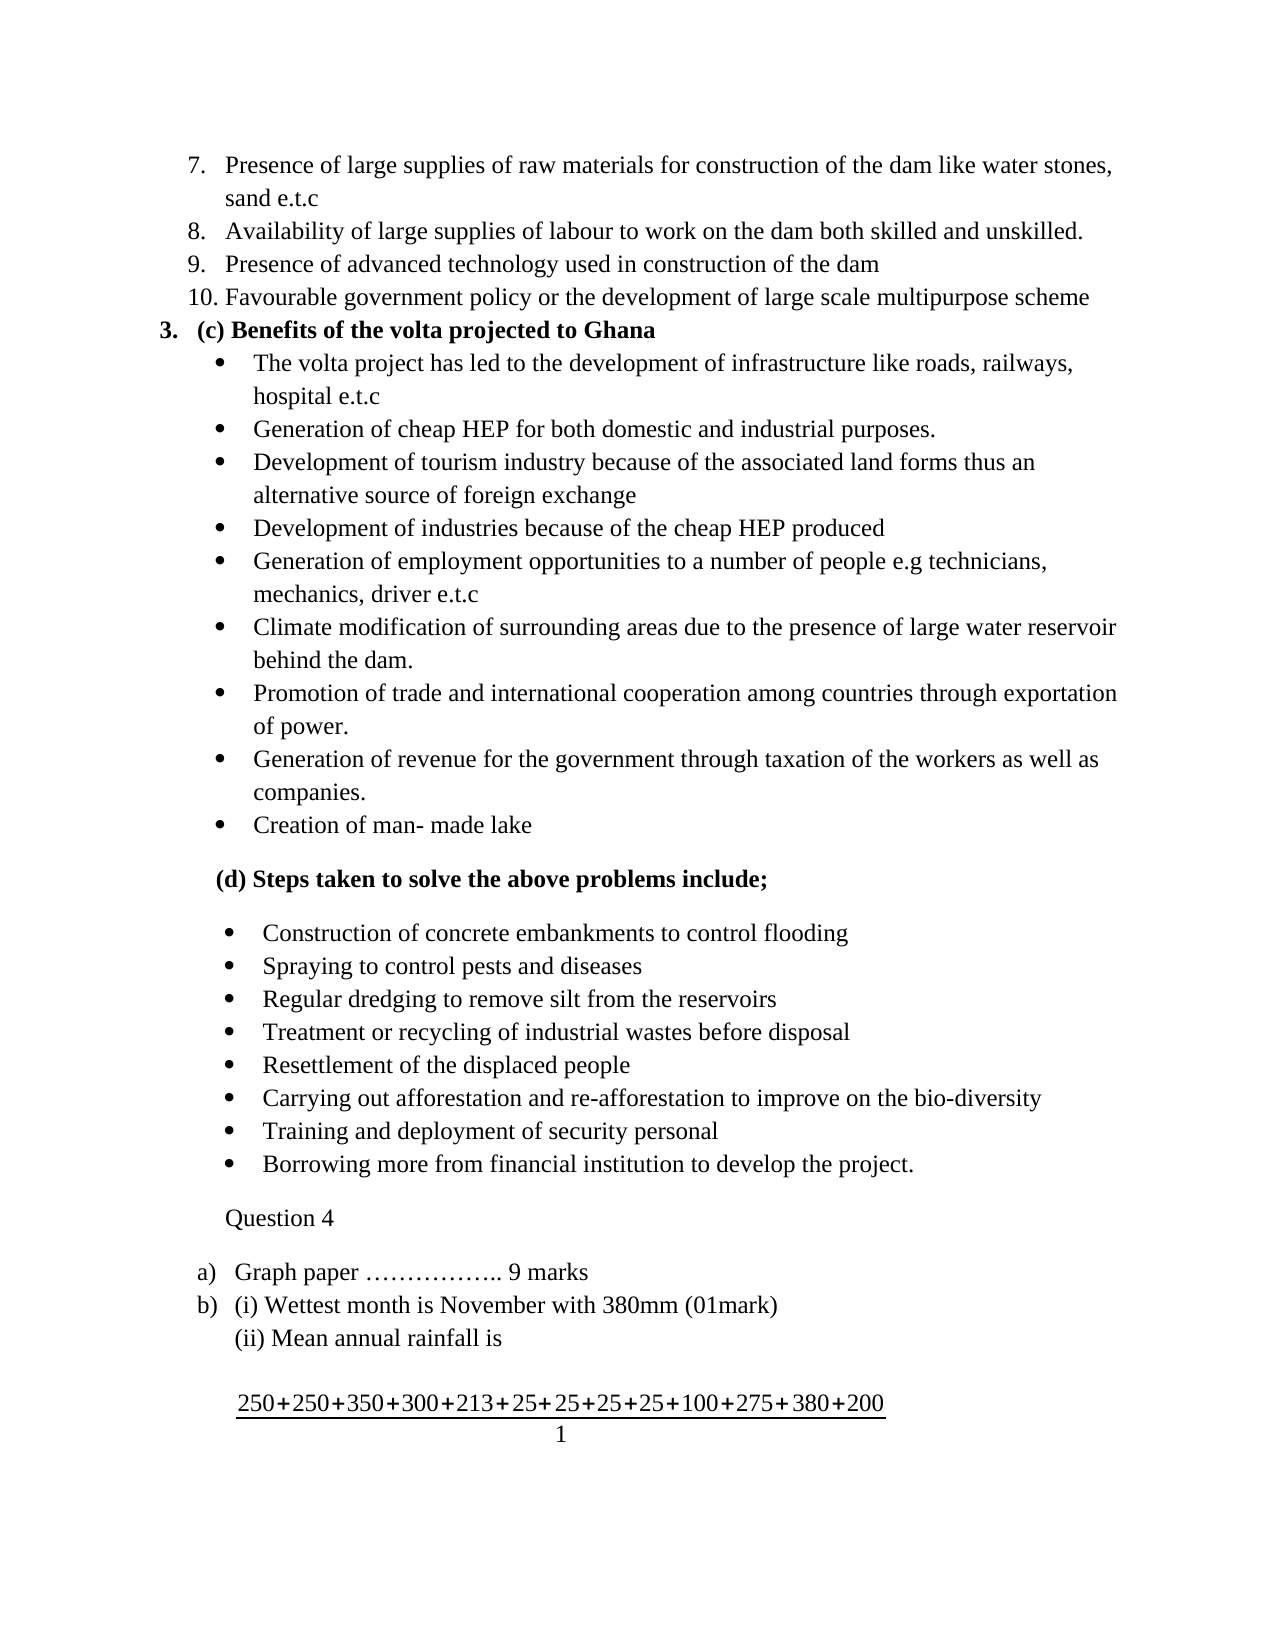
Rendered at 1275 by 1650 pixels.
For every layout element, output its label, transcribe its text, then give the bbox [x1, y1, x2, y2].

list Development of tourism industry because of the associated land forms thus an alternative source of foreign exchange [216, 447, 1125, 509]
list Promotion of trade and international cooperation among countries through exportation of power. [216, 678, 1125, 740]
list Presence of large supplies of raw materials for construction of the dam like water stones, sand e.t.c [187, 150, 1125, 212]
list Development of industries because of the cheap HEP produced [216, 513, 1125, 542]
list Generation of revenue for the government through taxation of the workers as well as companies. [216, 744, 1125, 806]
list (i) Wettest month is November with 380mm (01mark) [197, 1290, 1125, 1319]
list Generation of cheap HEP for both domestic and industrial purposes. [216, 414, 1125, 443]
list Carrying out afforestation and re-afforestation to improve on the bio-diversity [225, 1083, 1125, 1112]
list Borrowing more from financial institution to develop the project. [225, 1149, 1125, 1178]
list Construction of concrete embankments to control flooding [225, 918, 1125, 947]
list Availability of large supplies of labour to work on the dam both skilled and unskilled. [187, 216, 1125, 245]
list Training and deployment of security personal [225, 1116, 1125, 1145]
list Graph paper …………….. 9 marks [197, 1257, 1125, 1286]
list Creation of man- made lake [216, 810, 1125, 839]
list Treatment or recycling of industrial wastes before disposal [225, 1017, 1125, 1046]
text Question 4 [225, 1203, 1125, 1232]
list The volta project has led to the development of infrastructure like roads, railways, hospital e.t.c [216, 348, 1125, 410]
list (c) Benefits of the volta projected to Ghana [159, 315, 1125, 344]
list Generation of employment opportunities to a number of people e.g technicians, mechanics, driver e.t.c [216, 546, 1125, 608]
text (d) Steps taken to solve the above problems include; [216, 864, 1125, 893]
list Resettlement of the displaced people [225, 1050, 1125, 1079]
list Spraying to control pests and diseases [225, 951, 1125, 980]
list Climate modification of surrounding areas due to the presence of large water reservoir behind the dam. [216, 612, 1125, 674]
list Favourable government policy or the development of large scale multipurpose scheme [187, 282, 1125, 311]
list (ii) Mean annual rainfall is [234, 1323, 1125, 1352]
list Presence of advanced technology used in construction of the dam [187, 249, 1125, 278]
list Regular dredging to remove silt from the reservoirs [225, 984, 1125, 1013]
